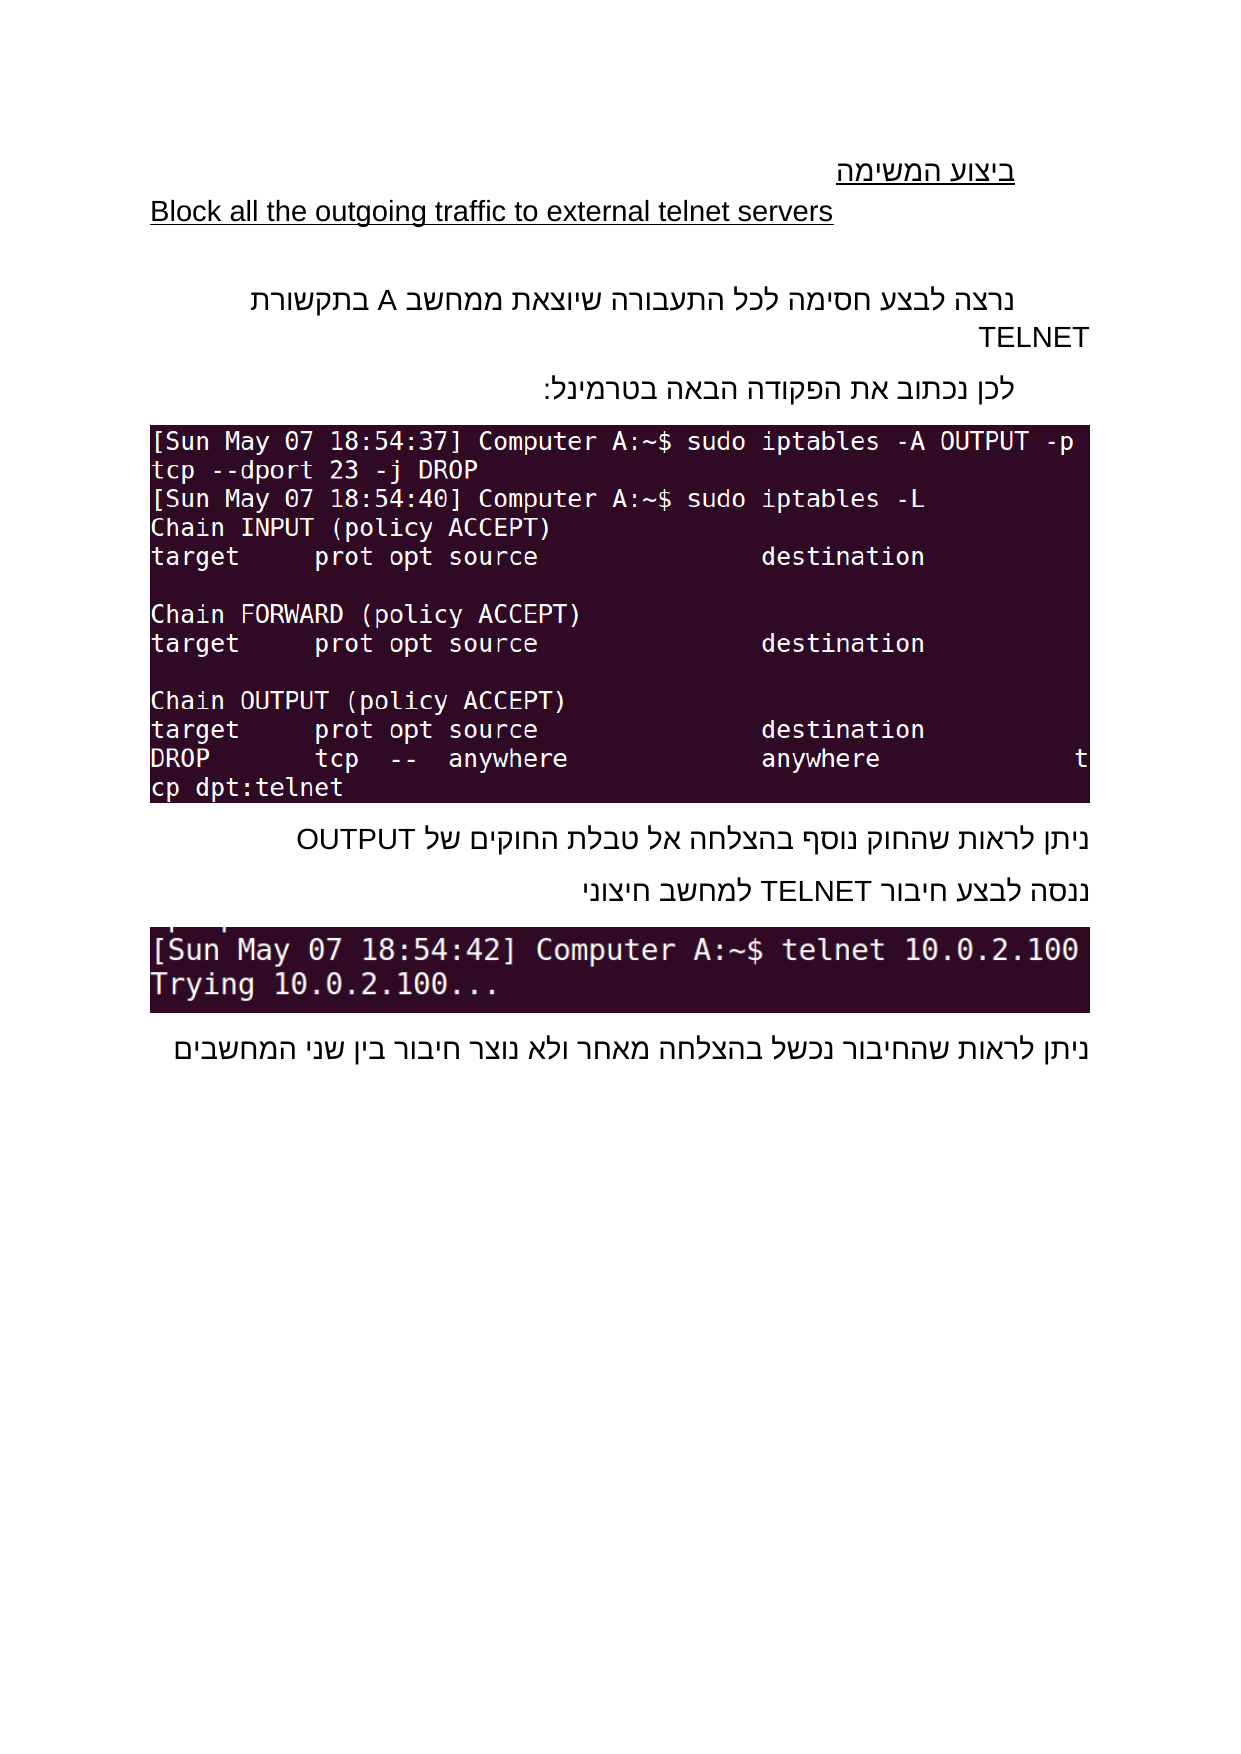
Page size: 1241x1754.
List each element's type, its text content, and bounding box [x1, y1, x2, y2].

text ניתן לראות שהחוק נוסף בהצלחה אל טבלת החוקים של OUTPUT [150, 822, 1090, 855]
picture [150, 425, 1090, 803]
text ניתן לראות שהחיבור נכשל בהצלחה מאחר ולא נוצר חיבור בין שני המחשבים [150, 1032, 1090, 1065]
text לכן נכתוב את הפקודה הבאה בטרמינל: [150, 372, 1090, 406]
text נרצה לבצע חסימה לכל התעבורה שיוצאת ממחשב A בתקשורת TELNET [150, 283, 1090, 353]
text ננסה לבצע חיבור TELNET למחשב חיצוני [150, 874, 1090, 908]
subtitle ביצוע המשימה [150, 154, 1015, 188]
subtitle Block all the outgoing traffic to external telnet servers [150, 194, 1090, 228]
picture [150, 927, 1090, 1013]
